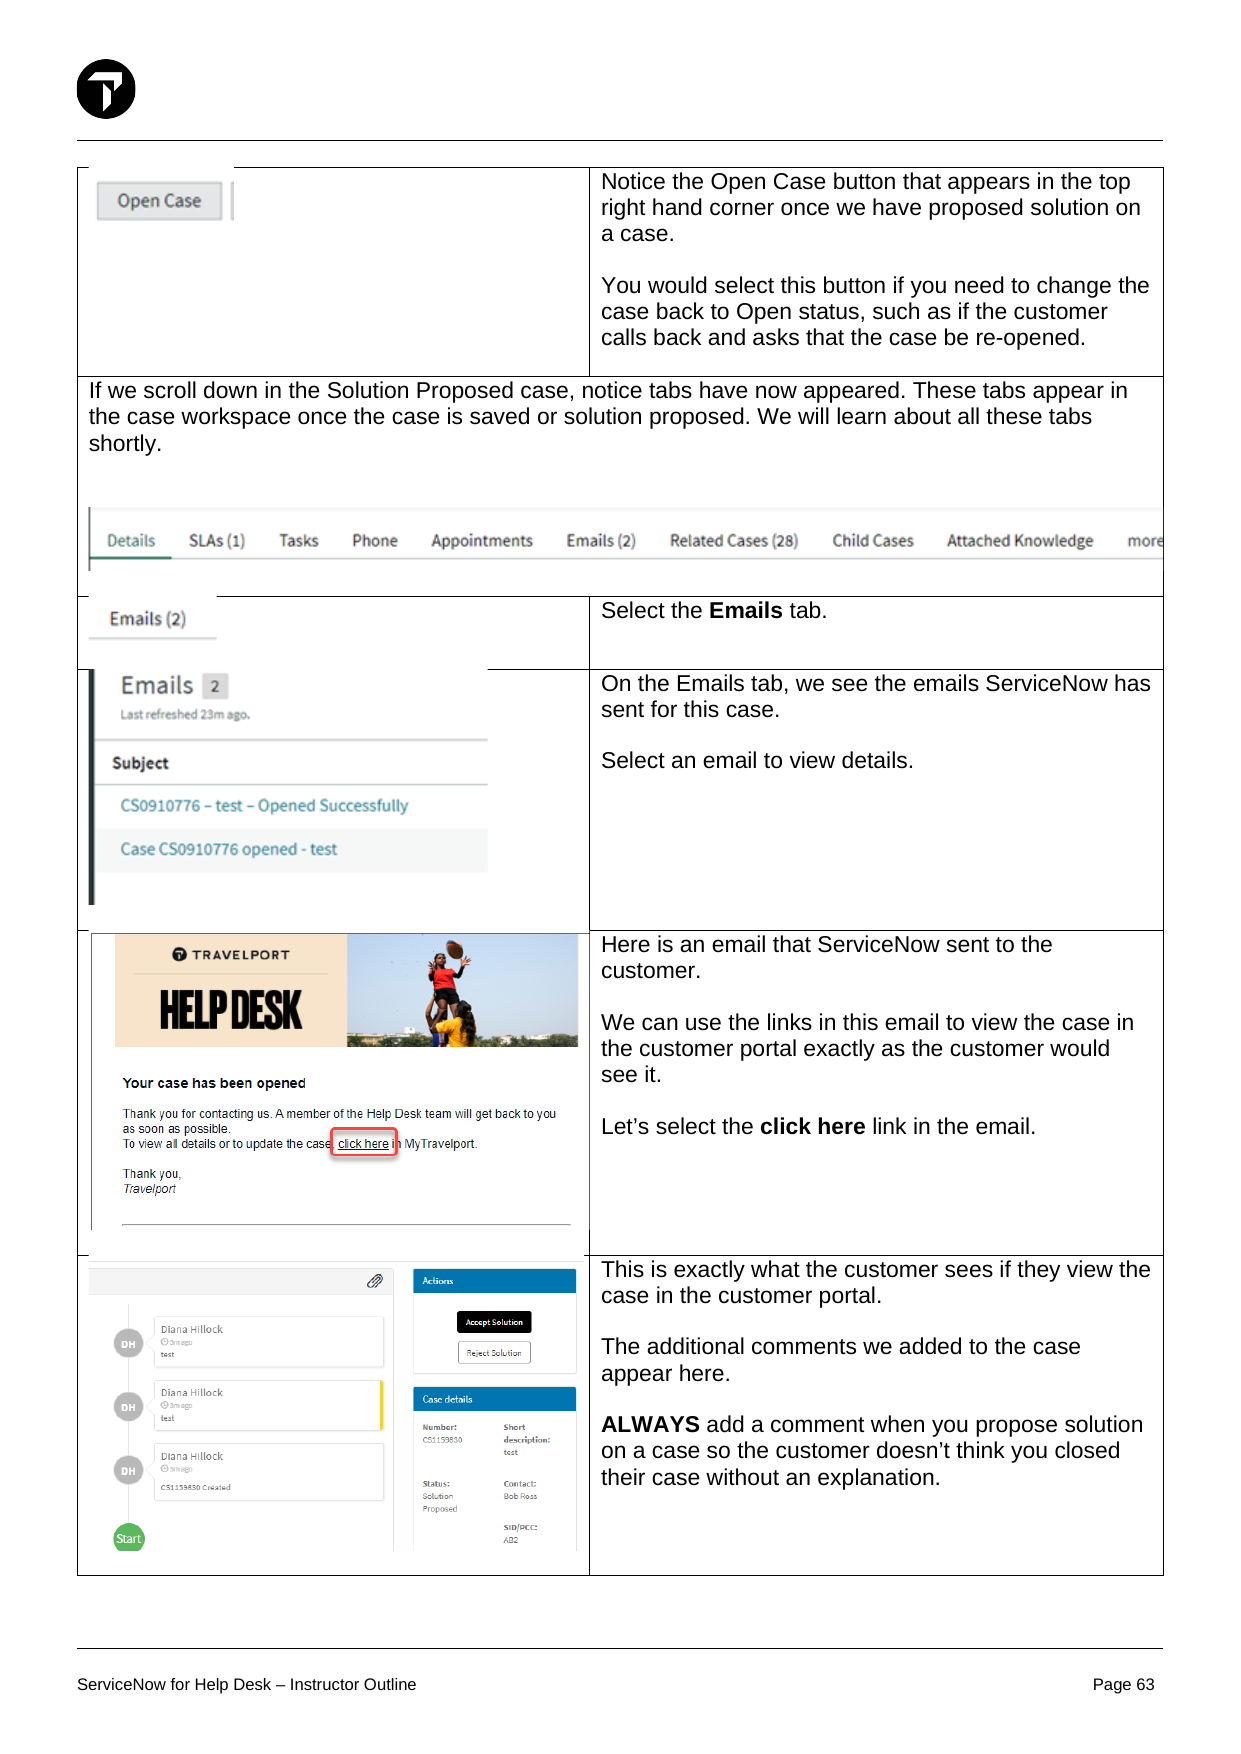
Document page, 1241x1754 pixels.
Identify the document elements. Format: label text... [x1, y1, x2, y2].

table_cell [78, 597, 589, 669]
picture [76, 59, 136, 119]
picture [88, 669, 488, 905]
table_cell If we scroll down in the Solution Proposed case, notice tabs have now appeared. These tabs appear in the case workspace once the case is saved or solution proposed. We will learn about all these tabs shortly. [78, 377, 1163, 596]
table_cell [78, 1256, 589, 1575]
table_cell Notice the Open Case button that appears in the top right hand corner once we have proposed solution on a case. You would select this button if you need to change the case back to Open status, such as if the customer calls back and asks that the case be re-opened. [590, 168, 1163, 376]
picture [88, 596, 217, 644]
table_cell [78, 168, 589, 376]
picture [88, 167, 234, 232]
picture [88, 1255, 585, 1551]
table_cell [78, 931, 589, 1254]
table_cell [78, 670, 589, 930]
picture [88, 930, 590, 1230]
table_cell Select the Emails tab. [590, 597, 1163, 669]
picture [88, 507, 1164, 571]
table_cell This is exactly what the customer sees if they view the case in the customer portal. The additional comments we added to the case appear here. ALWAYS add a comment when you propose solution on a case so the customer doesn’t think you closed their case without an explanation. [590, 1256, 1163, 1575]
table_cell On the Emails tab, we see the emails ServiceNow has sent for this case. Select an email to view details. [590, 670, 1163, 930]
table_cell Here is an email that ServiceNow sent to the customer. We can use the links in this email to view the case in the customer portal exactly as the customer would see it. Let’s select the click here link in the email. [590, 931, 1163, 1254]
